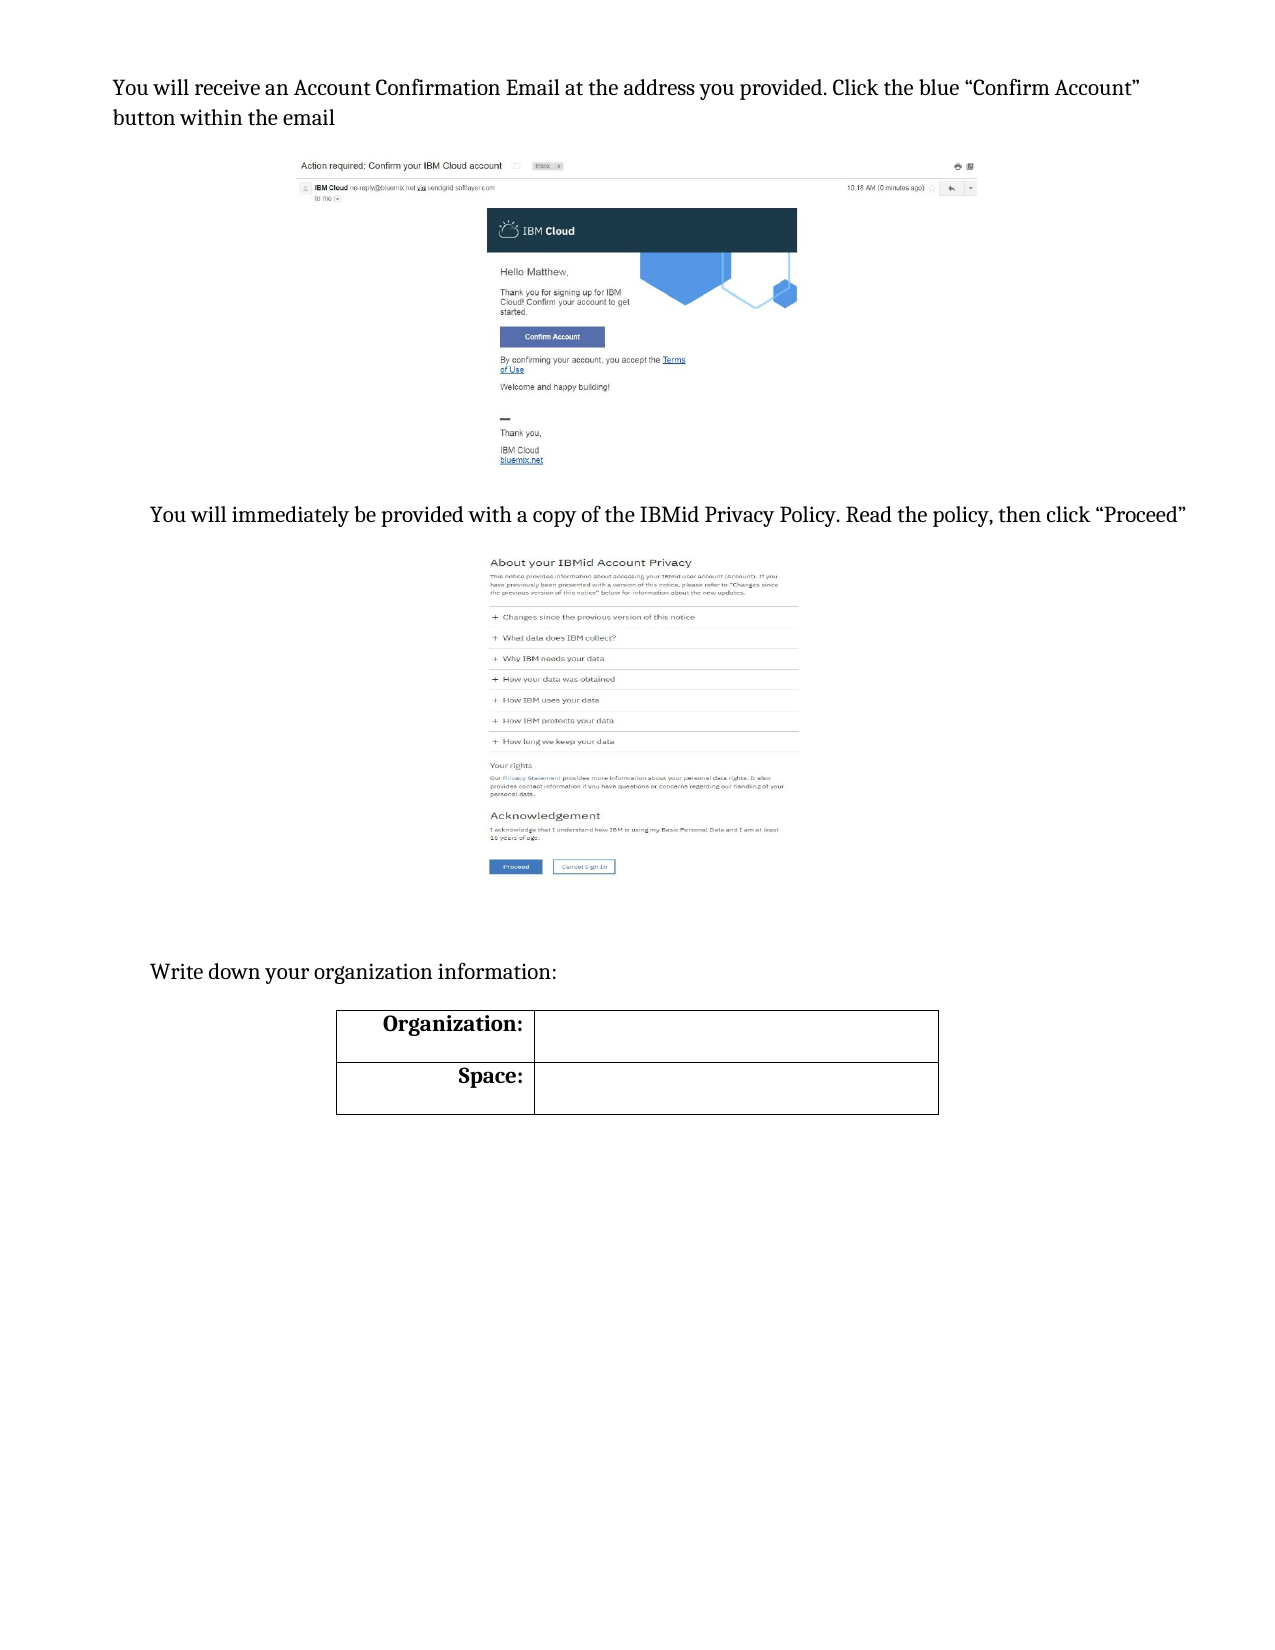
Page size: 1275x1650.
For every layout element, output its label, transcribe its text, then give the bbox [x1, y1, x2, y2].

text You will immediately be provided with a copy of the IBMid Privacy Policy. Read the policy, then click “Proceed” [150, 501, 1200, 528]
picture [293, 156, 982, 477]
text You will receive an Account Confirmation Email at the address you provided. Click the blue “Confirm Account” button within the email [112, 75, 1200, 132]
table_cell Space: [337, 1063, 534, 1114]
table_cell [535, 1063, 938, 1114]
table_header [535, 1011, 938, 1062]
text Write down your organization information: [150, 959, 1200, 985]
picture [476, 552, 799, 883]
table_header Organization: [337, 1011, 534, 1062]
